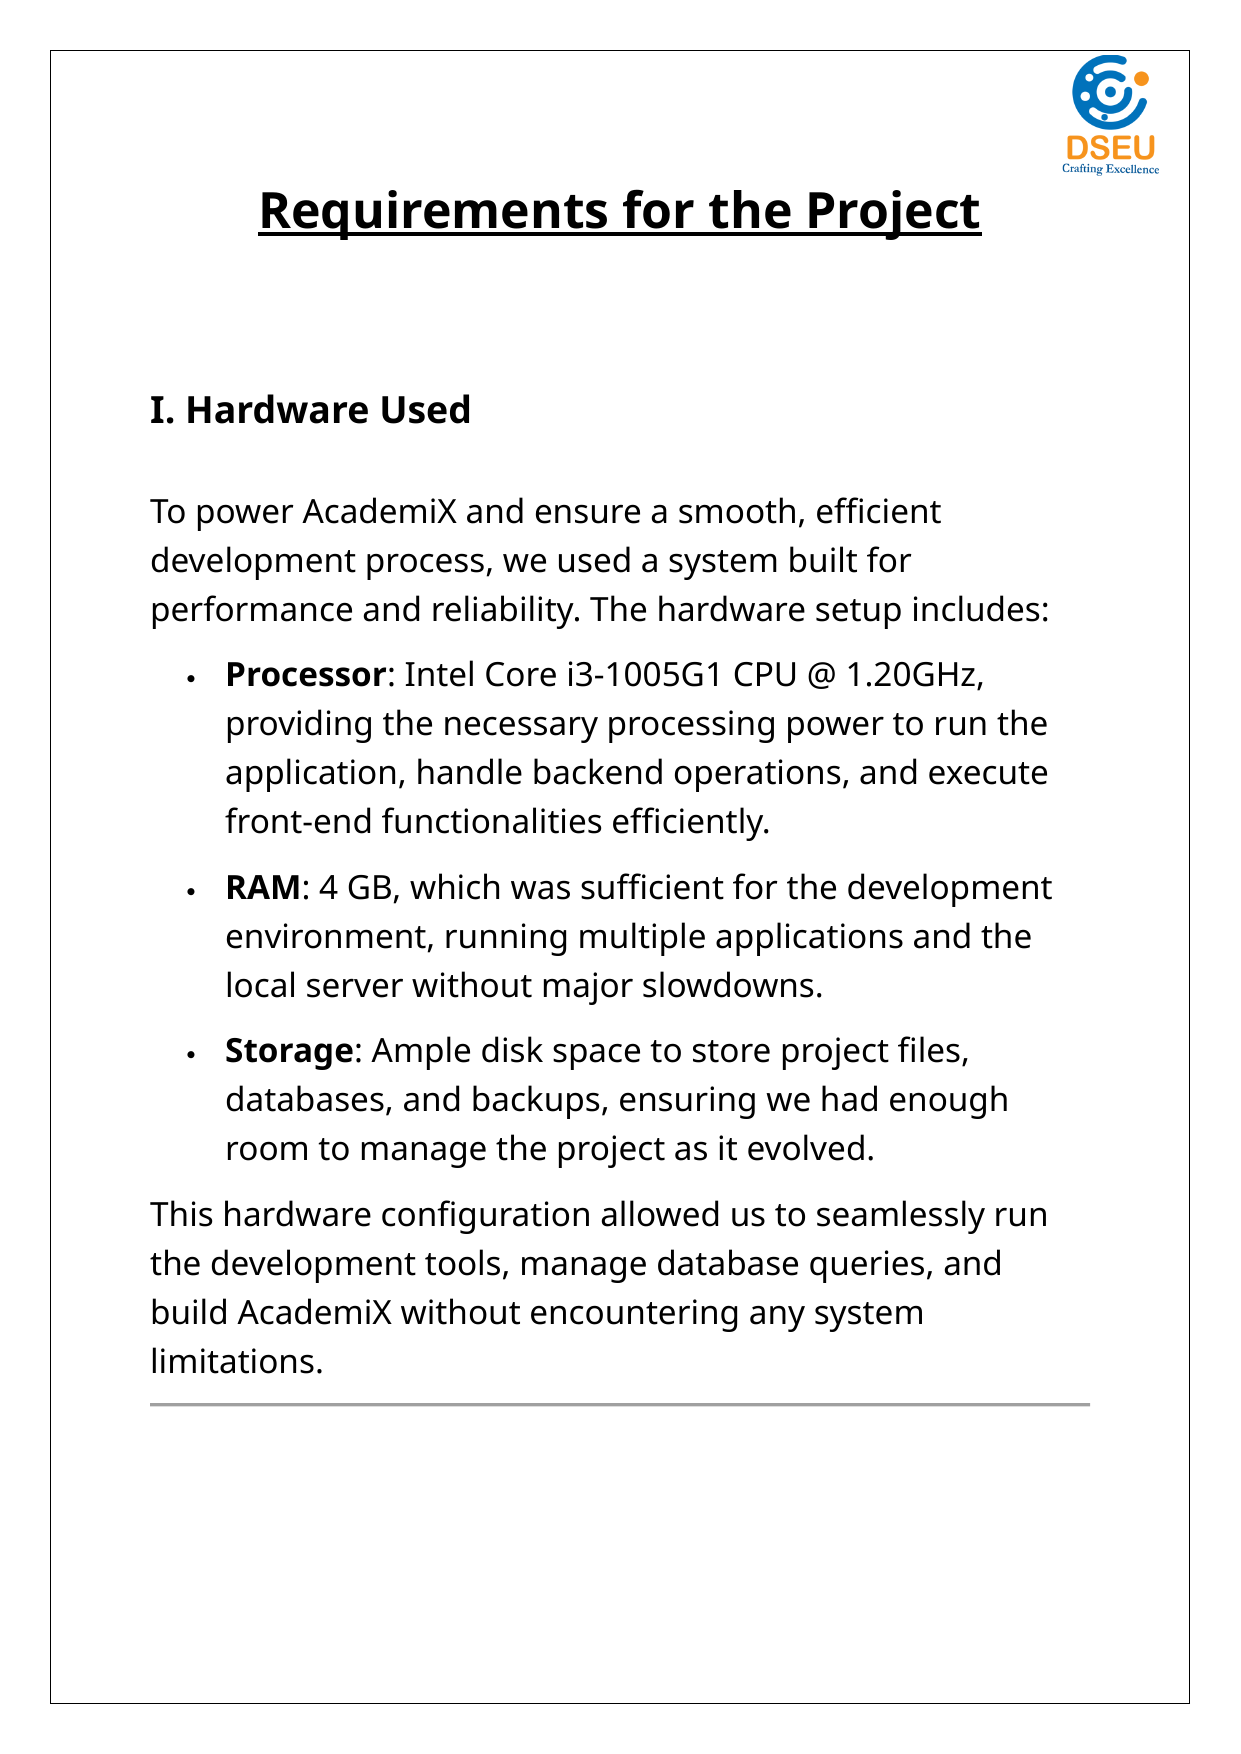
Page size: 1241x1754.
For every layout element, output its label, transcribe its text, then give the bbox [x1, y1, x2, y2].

text To power AcademiX and ensure a smooth, efficient development process, we used a system built for performance and reliability. The hardware setup includes: [150, 439, 1090, 631]
list Processor: Intel Core i3-1005G1 CPU @ 1.20GHz, providing the necessary processing power to run the application, handle backend operations, and execute front-end functionalities efficiently. [187, 651, 1090, 843]
text This hardware configuration allowed us to seamlessly run the development tools, manage database queries, and build AcademiX without encountering any system limitations. [150, 1191, 1090, 1383]
list Storage: Ample disk space to store project files, databases, and backups, ensuring we had enough room to manage the project as it evolved. [187, 1027, 1090, 1171]
subtitle Requirements for the Project [150, 175, 1090, 345]
picture [1062, 55, 1159, 176]
list RAM: 4 GB, which was sufficient for the development environment, running multiple applications and the local server without major slowdowns. [187, 864, 1090, 1007]
subtitle I. Hardware Used [150, 383, 1090, 434]
